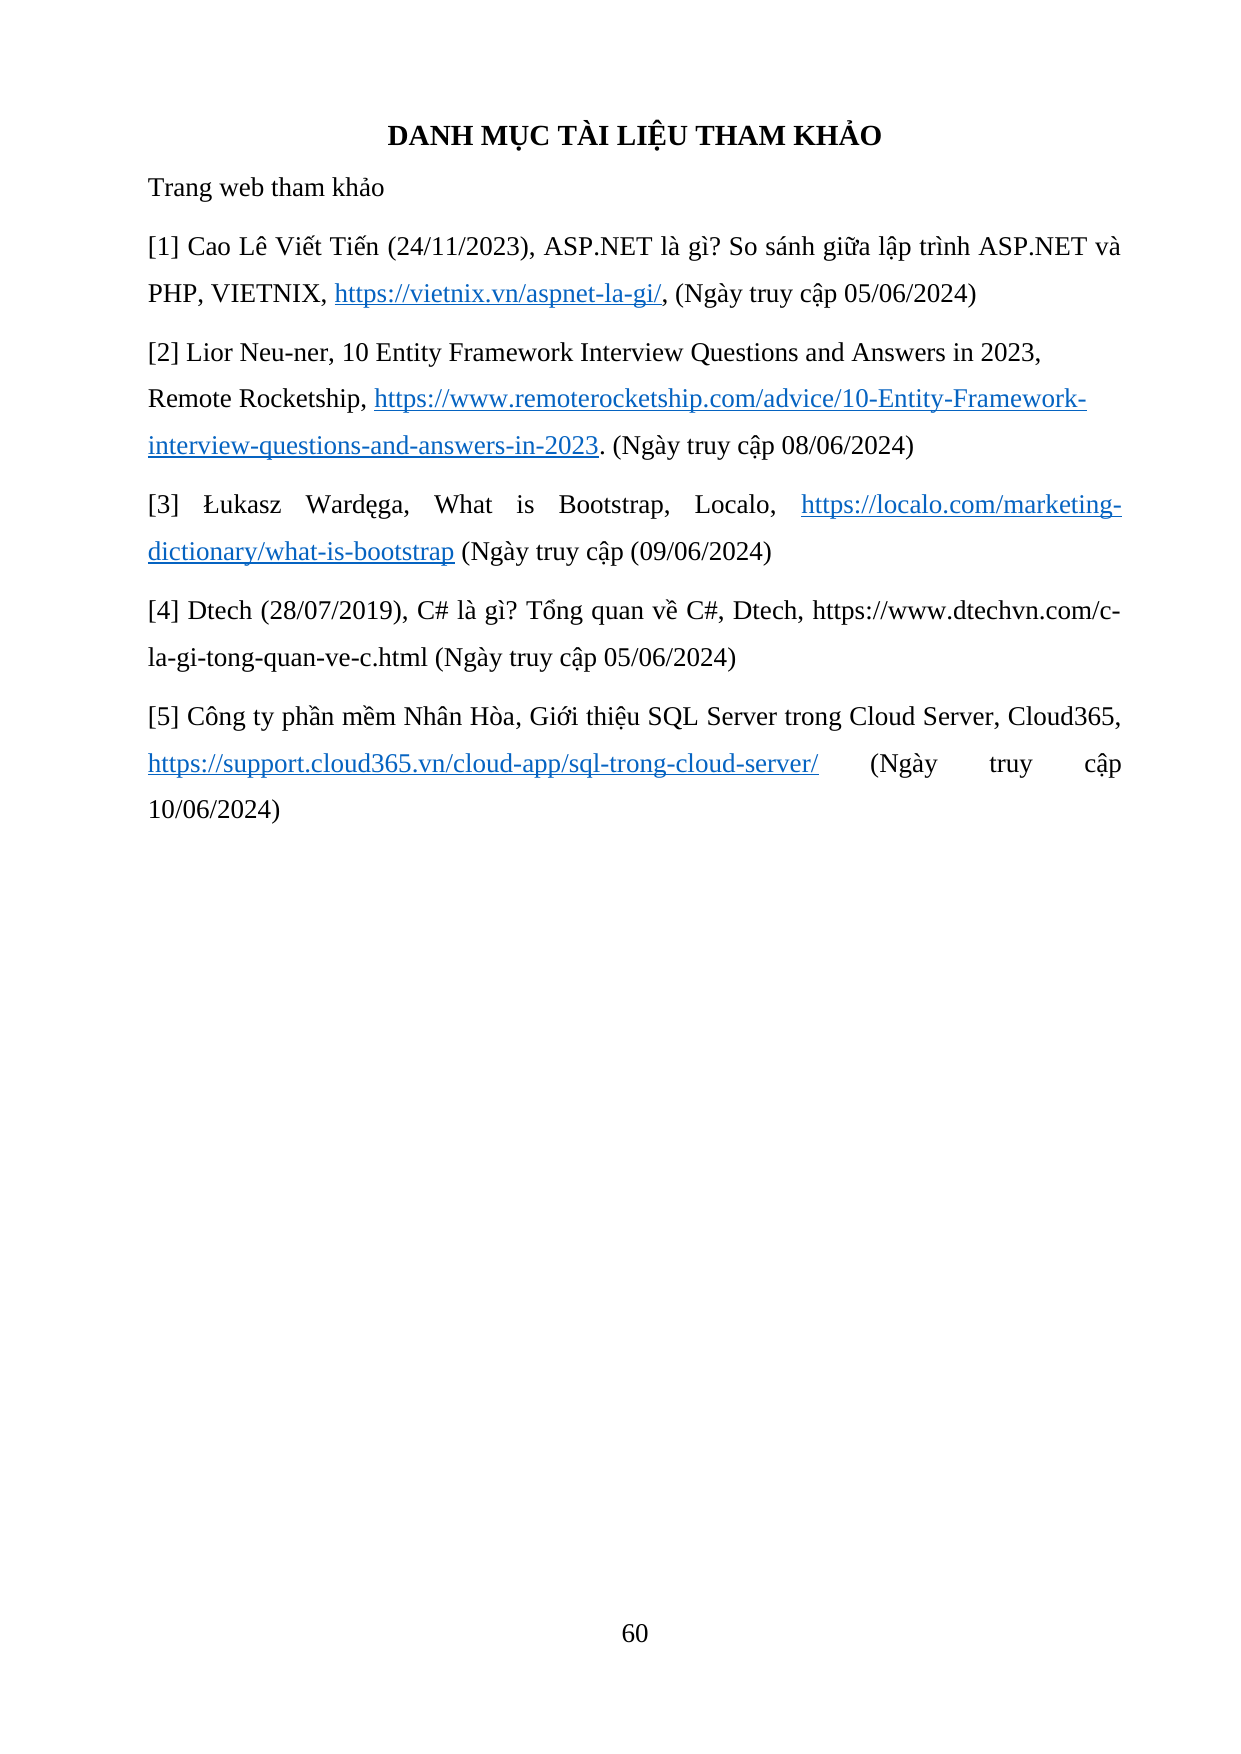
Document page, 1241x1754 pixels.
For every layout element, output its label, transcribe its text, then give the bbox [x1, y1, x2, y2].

text [1] Cao Lê Viết Tiến (24/11/2023), ASP.NET là gì? So sánh giữa lập trình ASP.NET và PHP, VIETNIX, https://vietnix.vn/aspnet-la-gi/, (Ngày truy cập 05/06/2024) [148, 230, 1122, 308]
text [4] Dtech (28/07/2019), C# là gì? Tổng quan về C#, Dtech, https://www.dtechvn.com/c-la-gi-tong-quan-ve-c.html (Ngày truy cập 05/06/2024) [148, 594, 1122, 672]
text [3] Łukasz Wardęga, What is Bootstrap, Localo, https://localo.com/marketing-dictionary/what-is-bootstrap (Ngày truy cập (09/06/2024) [148, 488, 1122, 566]
text [2] Lior Neu-ner, 10 Entity Framework Interview Questions and Answers in 2023, Remote Rocketship, https://www.remoterocketship.com/advice/10-Entity-Framework-interview-questions-and-answers-in-2023. (Ngày truy cập 08/06/2024) [148, 336, 1122, 460]
text DANH MỤC TÀI LIỆU THAM KHẢO [148, 118, 1122, 152]
text [5] Công ty phần mềm Nhân Hòa, Giới thiệu SQL Server trong Cloud Server, Cloud365, https://support.cloud365.vn/cloud-app/sql-trong-cloud-server/ (Ngày truy cập 10/06/2024) [148, 700, 1122, 824]
text Trang web tham khảo [148, 171, 1122, 202]
